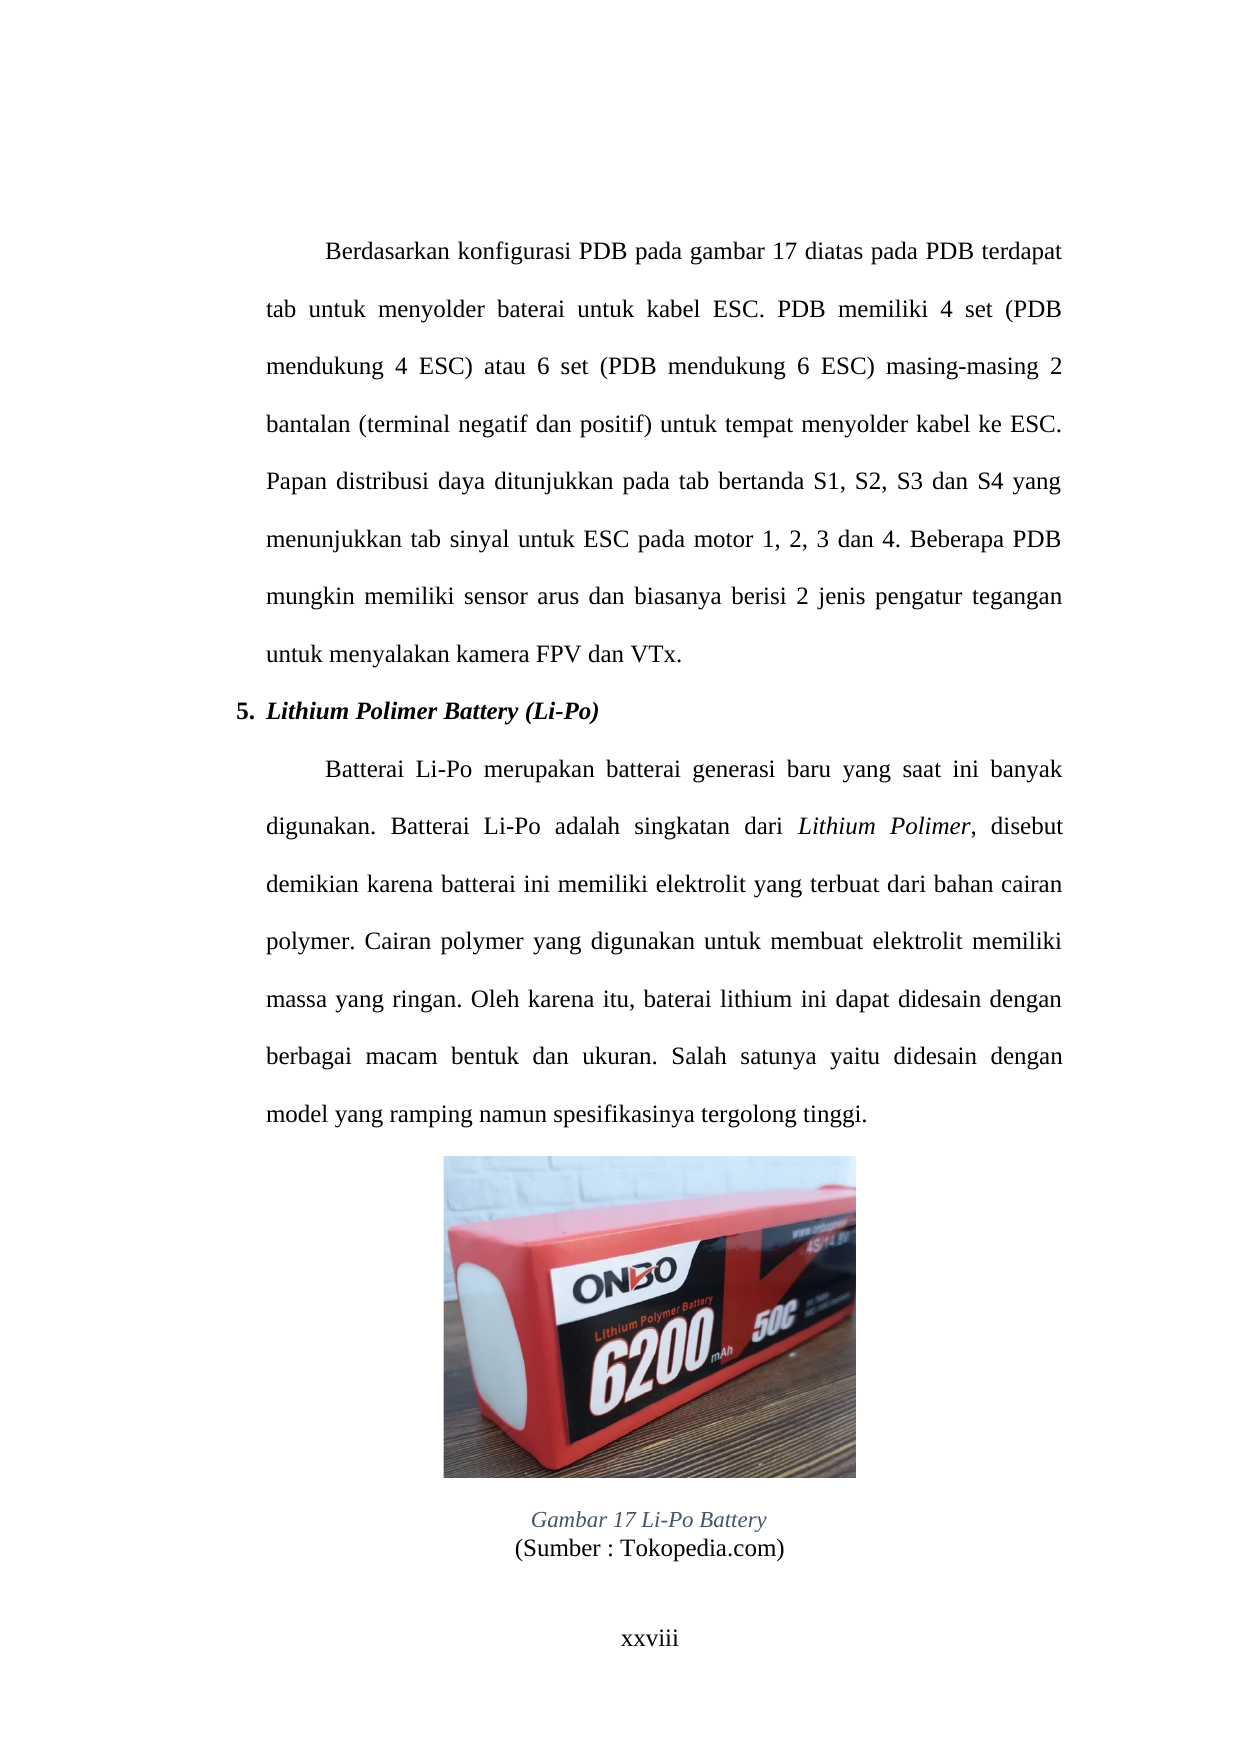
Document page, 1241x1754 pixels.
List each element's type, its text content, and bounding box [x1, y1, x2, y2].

text (Sumber : Tokopedia.com) [236, 1533, 1063, 1561]
picture [443, 1156, 856, 1478]
list Berdasarkan konfigurasi PDB pada gambar 17 diatas pada PDB terdapat tab untuk menyolder baterai untuk kabel ESC. PDB memiliki 4 set (PDB mendukung 4 ESC) atau 6 set (PDB mendukung 6 ESC) masing-masing 2 bantalan (terminal negatif dan positif) untuk tempat menyolder kabel ke ESC. Papan distribusi daya ditunjukkan pada tab bertanda S1, S2, S3 dan S4 yang menunjukkan tab sinyal untuk ESC pada motor 1, 2, 3 dan 4. Beberapa PDB mungkin memiliki sensor arus dan biasanya berisi 2 jenis pengatur tegangan untuk menyalakan kamera FPV dan VTx. [266, 236, 1063, 667]
list Lithium Polimer Battery (Li-Po) [236, 696, 1063, 725]
list Batterai Li-Po merupakan batterai generasi baru yang saat ini banyak digunakan. Batterai Li-Po adalah singkatan dari Lithium Polimer, disebut demikian karena batterai ini memiliki elektrolit yang terbuat dari bahan cairan polymer. Cairan polymer yang digunakan untuk membuat elektrolit memiliki massa yang ringan. Oleh karena itu, baterai lithium ini dapat didesain dengan berbagai macam bentuk dan ukuran. Salah satunya yaitu didesain dengan model yang ramping namun spesifikasinya tergolong tinggi. [266, 754, 1063, 1127]
